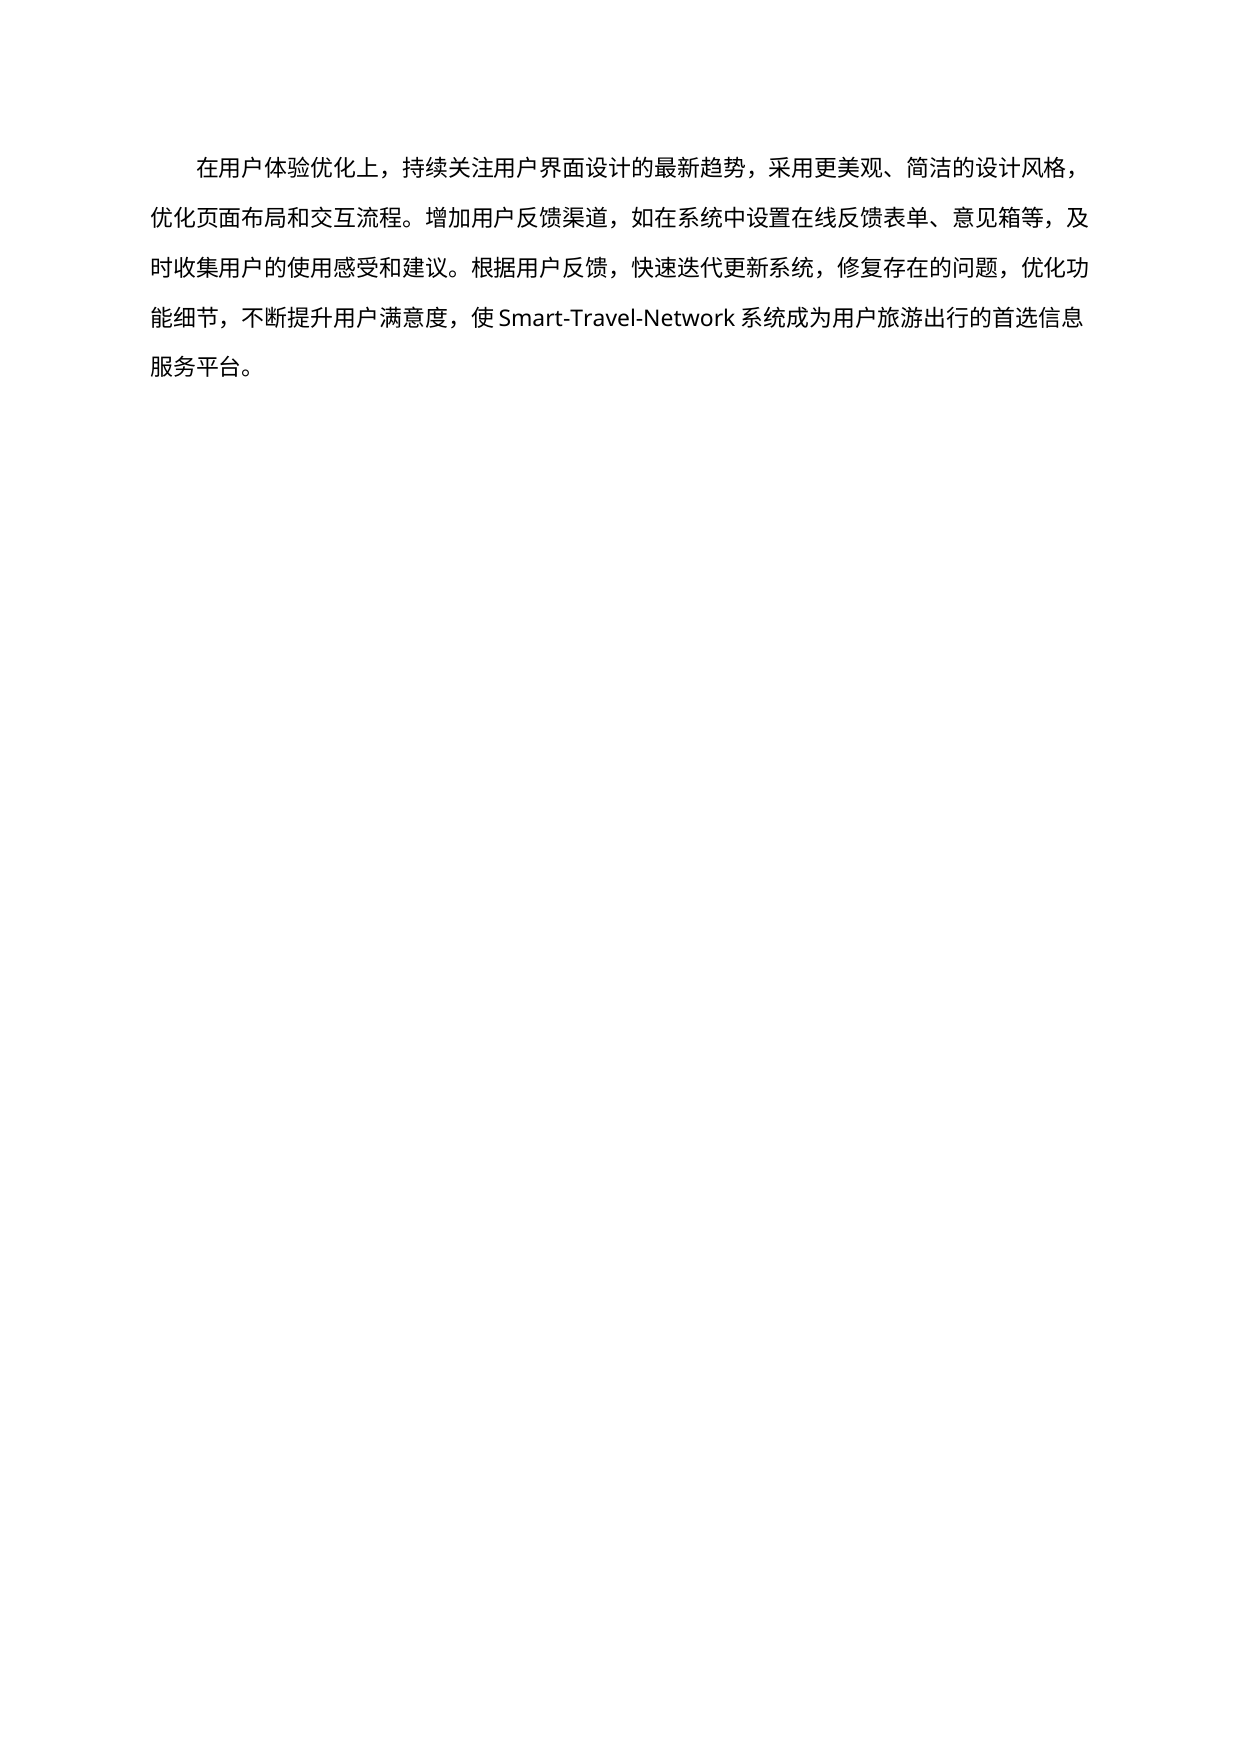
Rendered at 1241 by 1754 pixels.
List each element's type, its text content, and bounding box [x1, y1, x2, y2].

text 在用户体验优化上，持续关注用户界面设计的最新趋势，采用更美观、简洁的设计风格，优化页面布局和交互流程。增加用户反馈渠道，如在系统中设置在线反馈表单、意见箱等，及时收集用户的使用感受和建议。根据用户反馈，快速迭代更新系统，修复存在的问题，优化功能细节，不断提升用户满意度，使Smart-Travel-Network系统成为用户旅游出行的首选信息服务平台。 [150, 150, 1090, 382]
